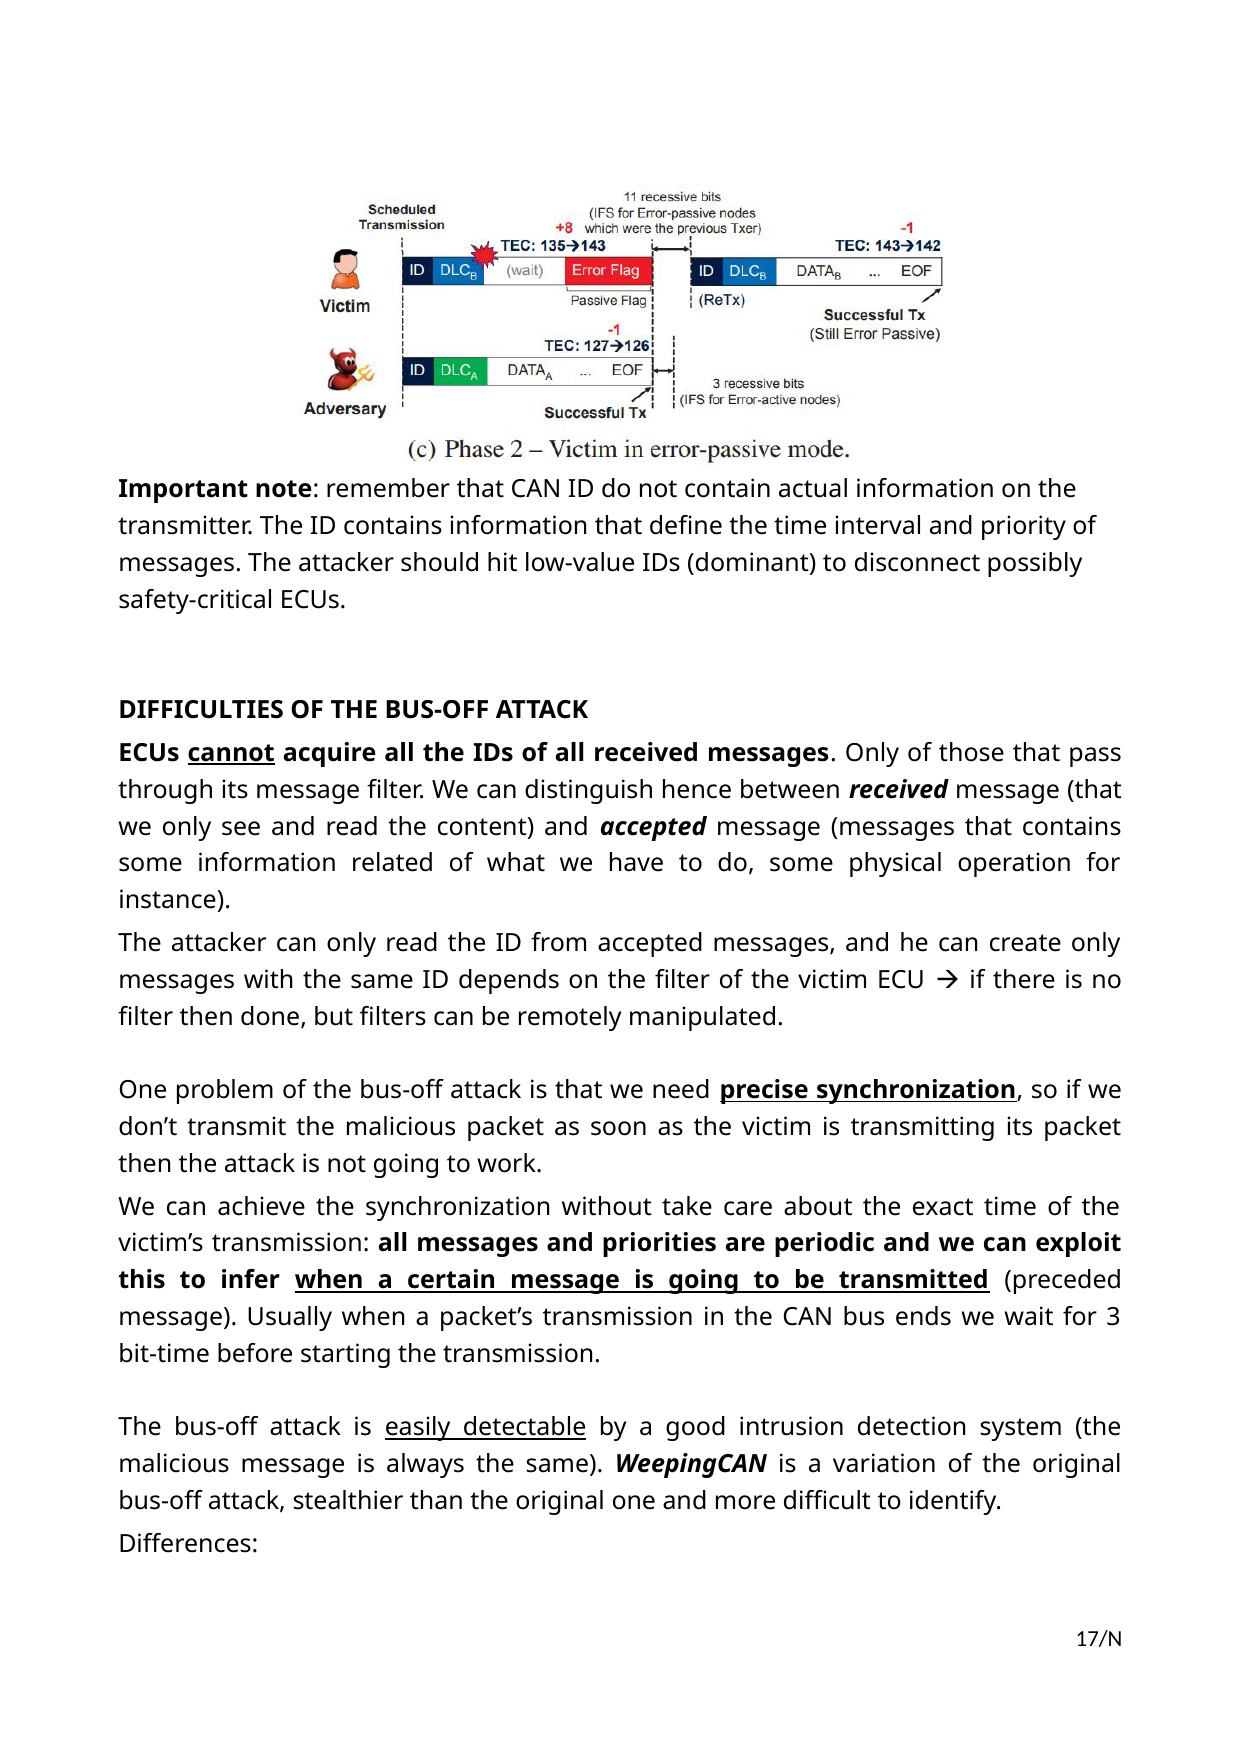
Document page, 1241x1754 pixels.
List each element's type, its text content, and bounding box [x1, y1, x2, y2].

text One problem of the bus-off attack is that we need precise synchronization, so if we don’t transmit the malicious packet as soon as the victim is transmitting its packet then the attack is not going to work. [118, 1072, 1122, 1179]
text ECUs cannot acquire all the IDs of all received messages. Only of those that pass through its message filter. We can distinguish hence between received message (that we only see and read the content) and accepted message (messages that contains some information related of what we have to do, some physical operation for instance). [118, 734, 1122, 916]
text The attacker can only read the ID from accepted messages, and he can create only messages with the same ID depends on the filter of the victim ECU if there is no filter then done, but filters can be remotely manipulated. [118, 925, 1122, 1032]
text Important note: remember that CAN ID do not contain actual information on the transmitter. The ID contains information that define the time interval and priority of messages. The attacker should hit low-value IDs (dominant) to disconnect possibly safety-critical ECUs. [118, 471, 1122, 615]
text DIFFICULTIES OF THE BUS-OFF ATTACK [118, 692, 1122, 726]
text Differences: [118, 1526, 1122, 1559]
text The bus-off attack is easily detectable by a good intrusion detection system (the malicious message is always the same). WeepingCAN is a variation of the original bus-off attack, stealthier than the original one and more difficult to identify. [118, 1409, 1122, 1517]
text We can achieve the synchronization without take care about the exact time of the victim’s transmission: all messages and priorities are periodic and we can exploit this to infer when a certain message is going to be transmitted (preceded message). Usually when a packet’s transmission in the CAN bus ends we wait for 3 bit-time before starting the transmission. [118, 1188, 1122, 1369]
